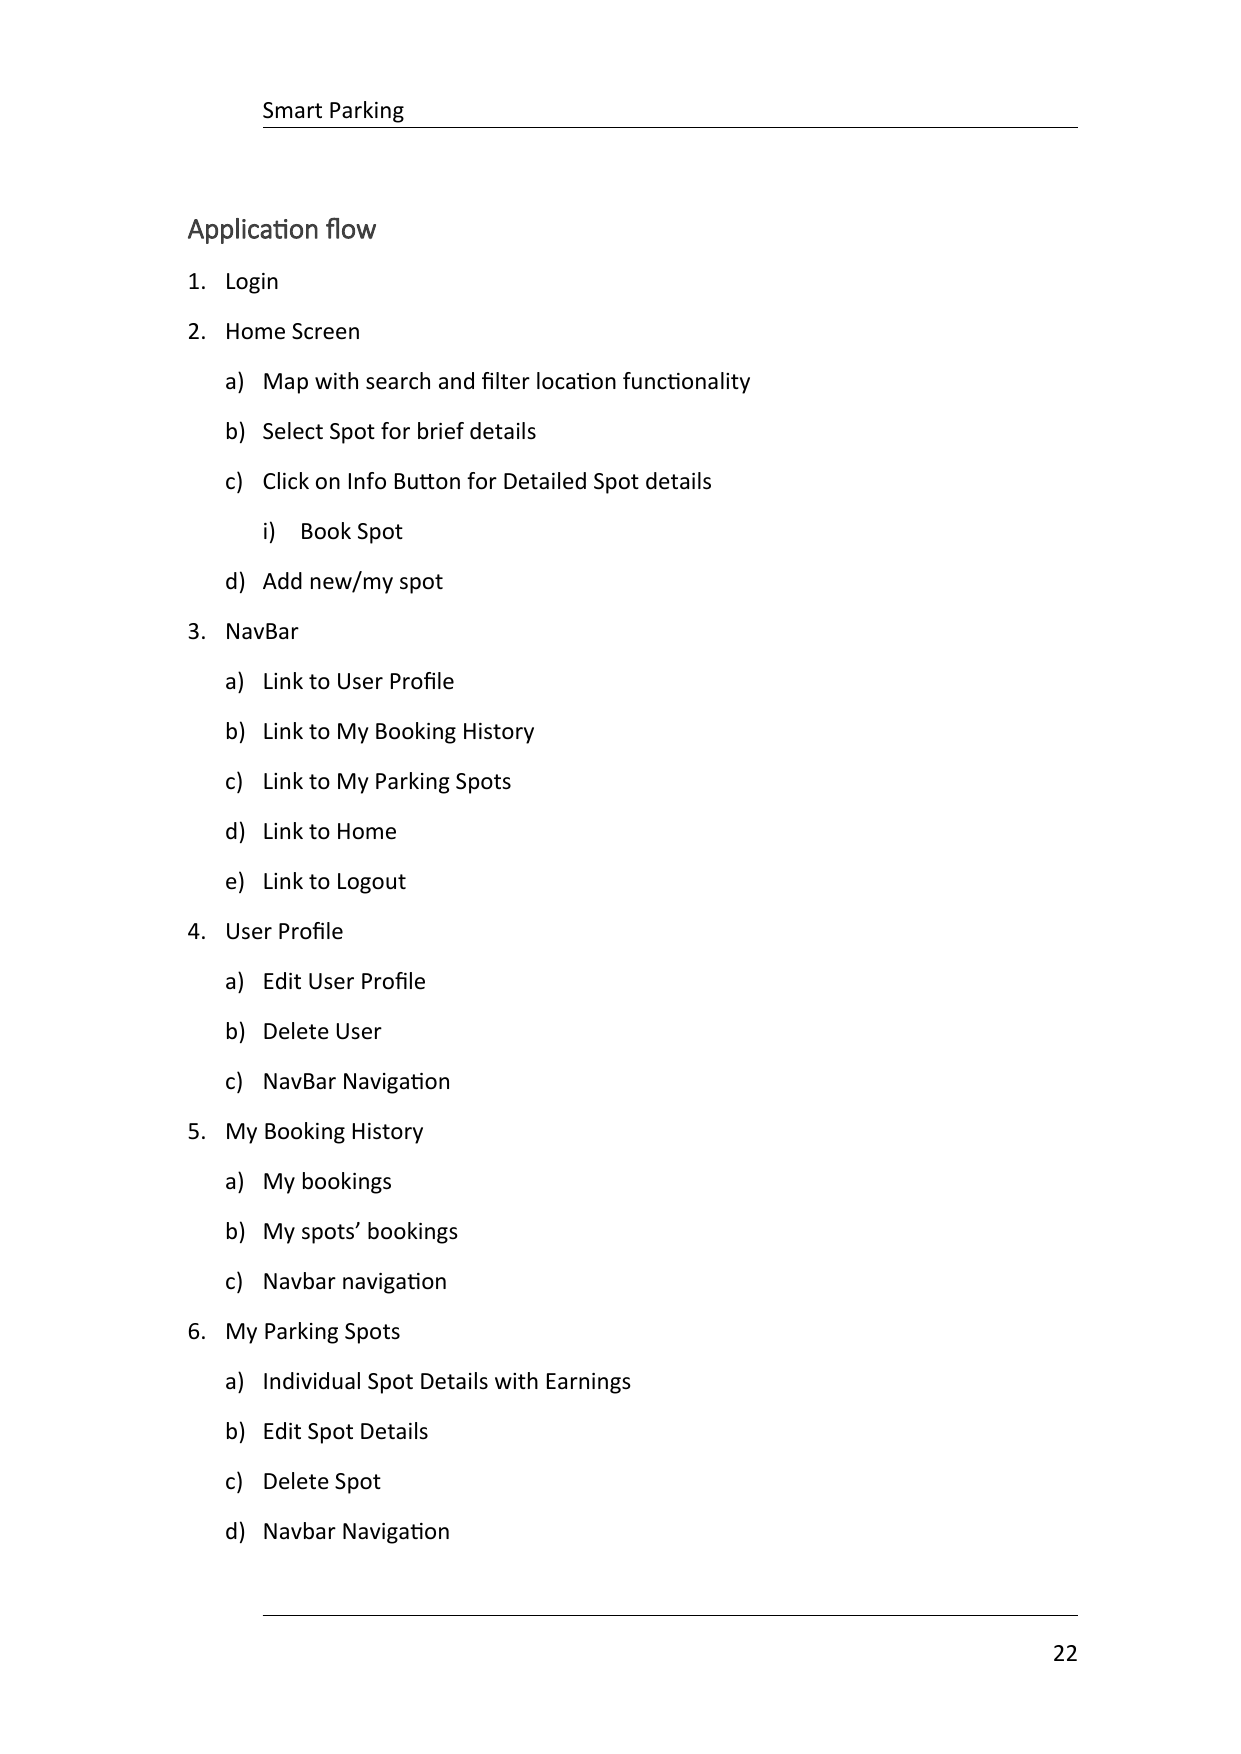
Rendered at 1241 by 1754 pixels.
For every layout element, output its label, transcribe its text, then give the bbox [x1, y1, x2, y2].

list NavBar Navigation [225, 1045, 1078, 1095]
list Link to Logout [225, 845, 1078, 895]
list Link to My Parking Spots [225, 745, 1078, 795]
list Login [187, 245, 1078, 295]
list Add new/my spot [225, 545, 1078, 595]
list Link to My Booking History [225, 695, 1078, 745]
list NavBar [187, 595, 1078, 645]
list Link to Home [225, 795, 1078, 845]
subtitle Application flow [187, 195, 1078, 245]
list Home Screen [187, 295, 1078, 345]
list My bookings [225, 1145, 1078, 1195]
list Edit User Profile [225, 945, 1078, 995]
list Delete User [225, 995, 1078, 1045]
list My Booking History [187, 1095, 1078, 1145]
list Navbar navigation [225, 1245, 1078, 1295]
list My Parking Spots [187, 1295, 1078, 1345]
list Individual Spot Details with Earnings [225, 1345, 1078, 1395]
list Click on Info Button for Detailed Spot details [225, 445, 1078, 495]
list Delete Spot [225, 1445, 1078, 1495]
list Link to User Profile [225, 645, 1078, 695]
list User Profile [187, 895, 1078, 945]
list My spots’ bookings [225, 1195, 1078, 1245]
list Navbar Navigation [225, 1495, 1078, 1545]
list Edit Spot Details [225, 1395, 1078, 1445]
list Map with search and filter location functionality [225, 345, 1078, 395]
list Select Spot for brief details [225, 395, 1078, 445]
list Book Spot [262, 495, 1078, 545]
